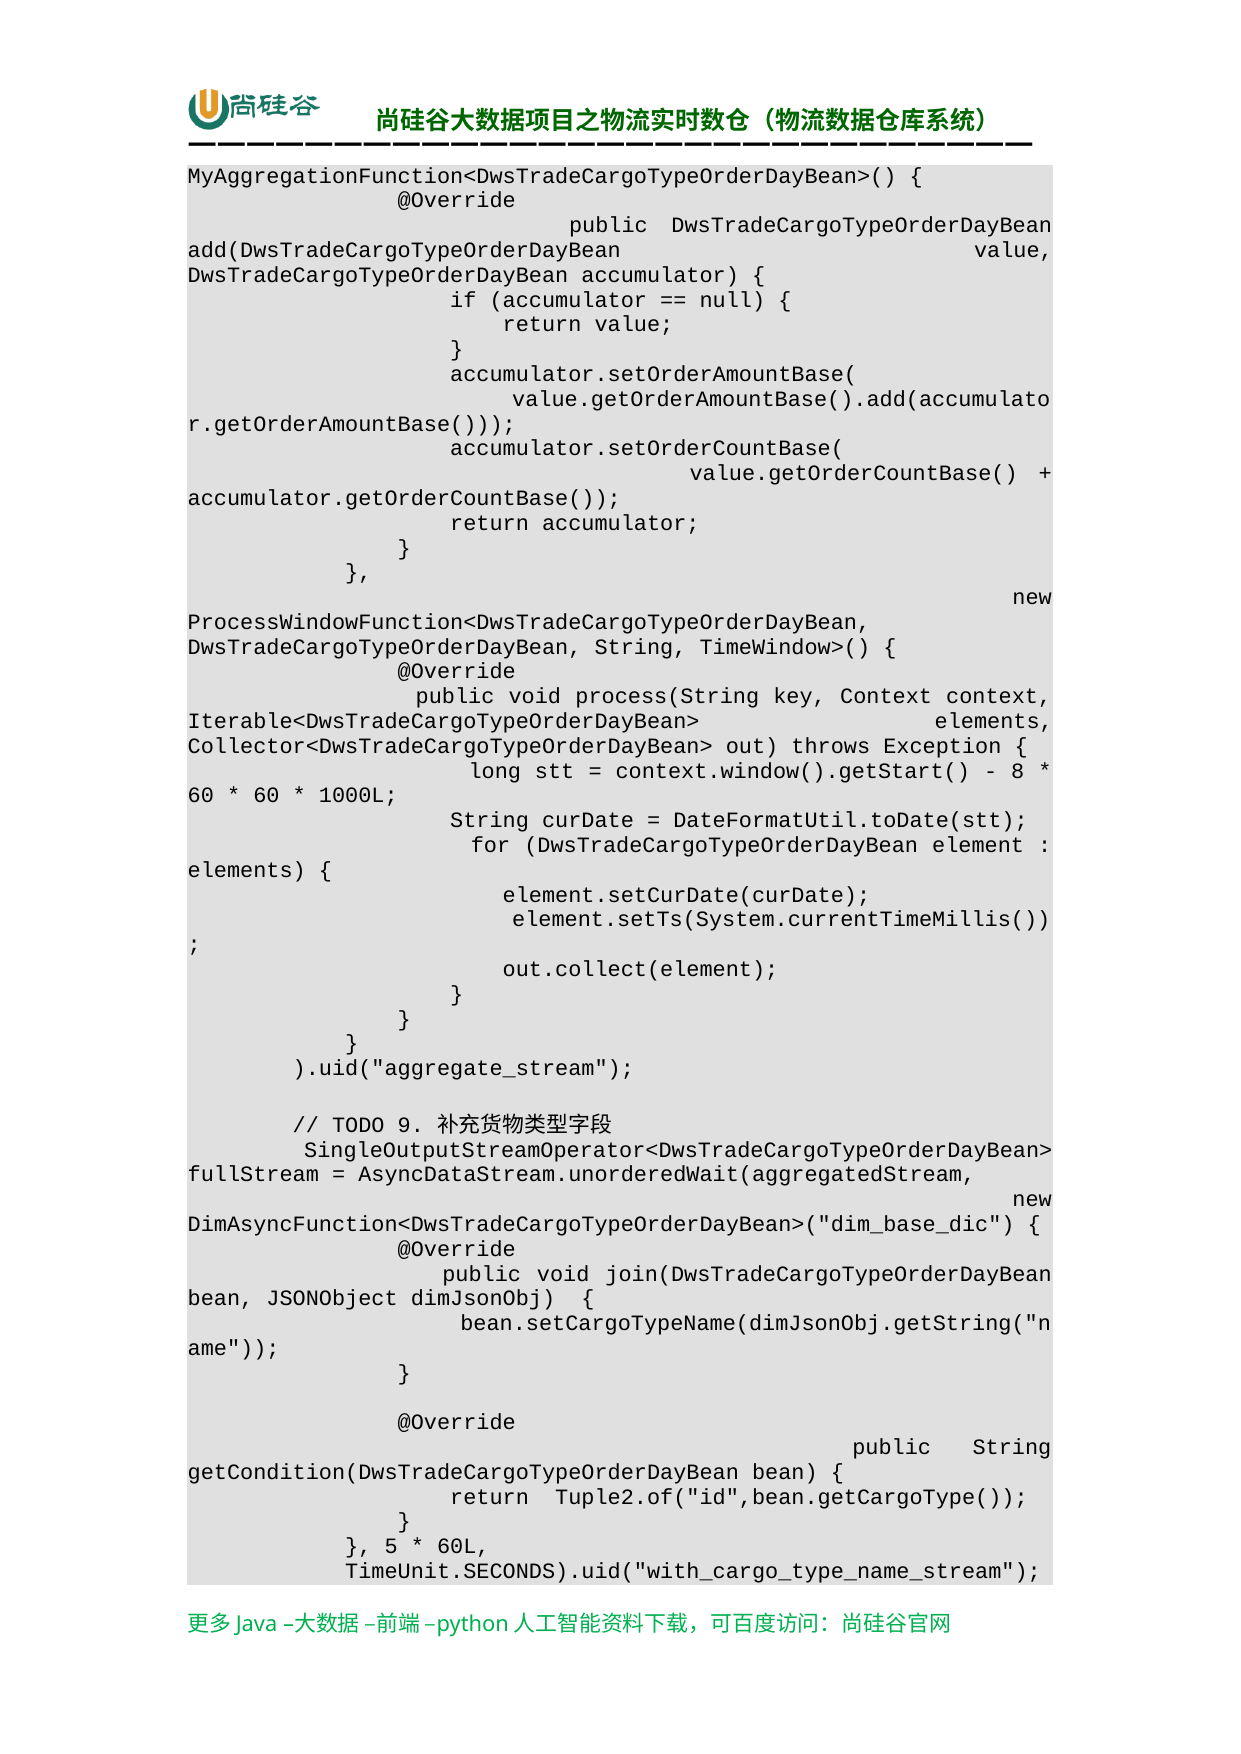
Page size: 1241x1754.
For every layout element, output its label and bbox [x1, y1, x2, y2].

text [187, 165, 1053, 1585]
